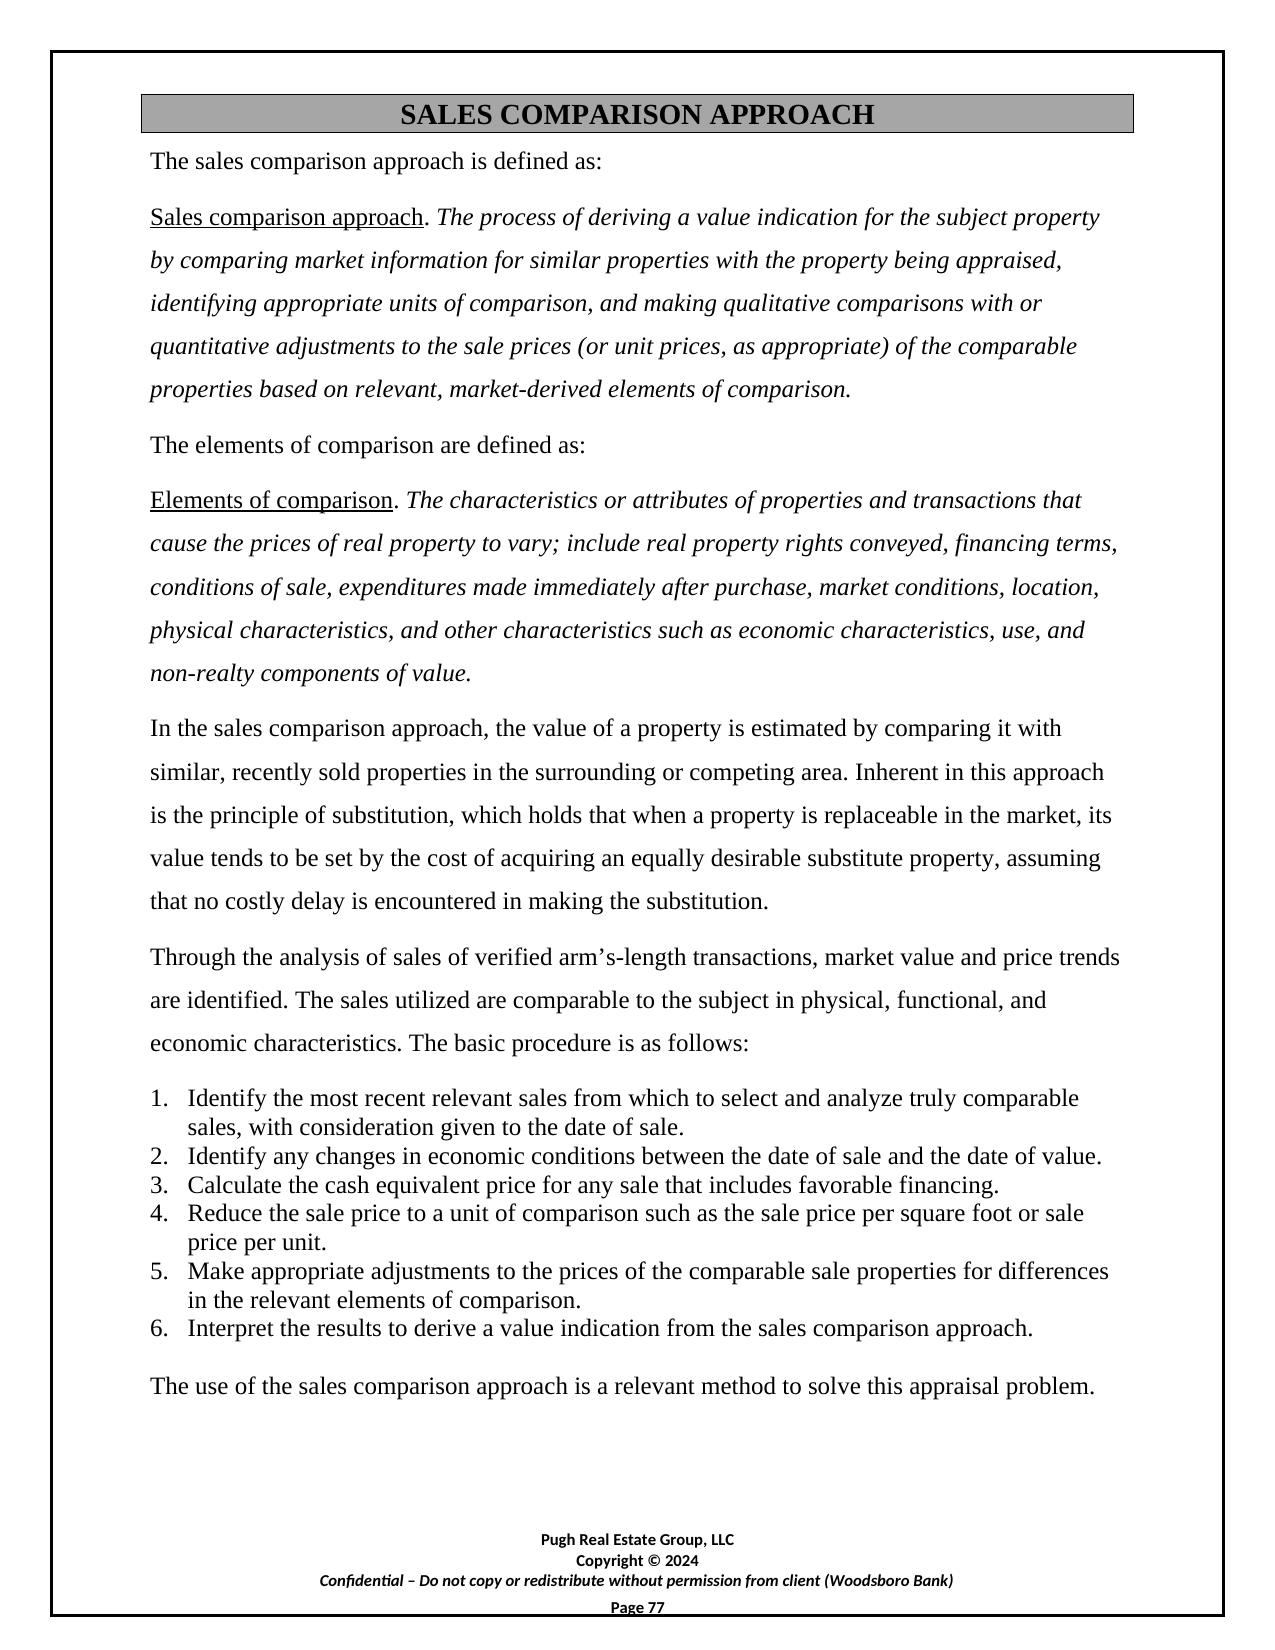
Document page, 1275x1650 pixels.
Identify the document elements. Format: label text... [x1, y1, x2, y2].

text The sales comparison approach is defined as: [150, 146, 1125, 175]
text Sales comparison approach. The process of deriving a value indication for the subject property by comparing market information for similar properties with the property being appraised, identifying appropriate units of comparison, and making qualitative comparisons with or quantitative adjustments to the sale prices (or unit prices, as appropriate) of the comparable properties based on relevant, market-derived elements of comparison. [150, 202, 1125, 403]
text The use of the sales comparison approach is a relevant method to solve this appraisal problem. [150, 1371, 1125, 1400]
list Identify the most recent relevant sales from which to select and analyze truly comparable sales, with consideration given to the date of sale. [150, 1083, 1125, 1141]
text Through the analysis of sales of verified arm’s-length transactions, market value and price trends are identified. The sales utilized are comparable to the subject in physical, functional, and economic characteristics. The basic procedure is as follows: [150, 942, 1125, 1057]
text Elements of comparison. The characteristics or attributes of properties and transactions that cause the prices of real property to vary; include real property rights conveyed, financing terms, conditions of sale, expenditures made immediately after purchase, market conditions, location, physical characteristics, and other characteristics such as economic characteristics, use, and non-realty components of value. [150, 485, 1125, 687]
list Reduce the sale price to a unit of comparison such as the sale price per square foot or sale price per unit. [150, 1198, 1125, 1256]
list Calculate the cash equivalent price for any sale that includes favorable financing. [150, 1170, 1125, 1198]
list Identify any changes in economic conditions between the date of sale and the date of value. [150, 1141, 1125, 1170]
text SALES COMPARISON APPROACH [142, 95, 1133, 132]
list Make appropriate adjustments to the prices of the comparable sale properties for differences in the relevant elements of comparison. [150, 1256, 1125, 1313]
text The elements of comparison are defined as: [150, 430, 1125, 458]
list Interpret the results to derive a value indication from the sales comparison approach. [150, 1313, 1125, 1342]
text In the sales comparison approach, the value of a property is estimated by comparing it with similar, recently sold properties in the surrounding or competing area. Inherent in this approach is the principle of substitution, which holds that when a property is replaceable in the market, its value tends to be set by the cost of acquiring an equally desirable substitute property, assuming that no costly delay is encountered in making the substitution. [150, 713, 1125, 915]
